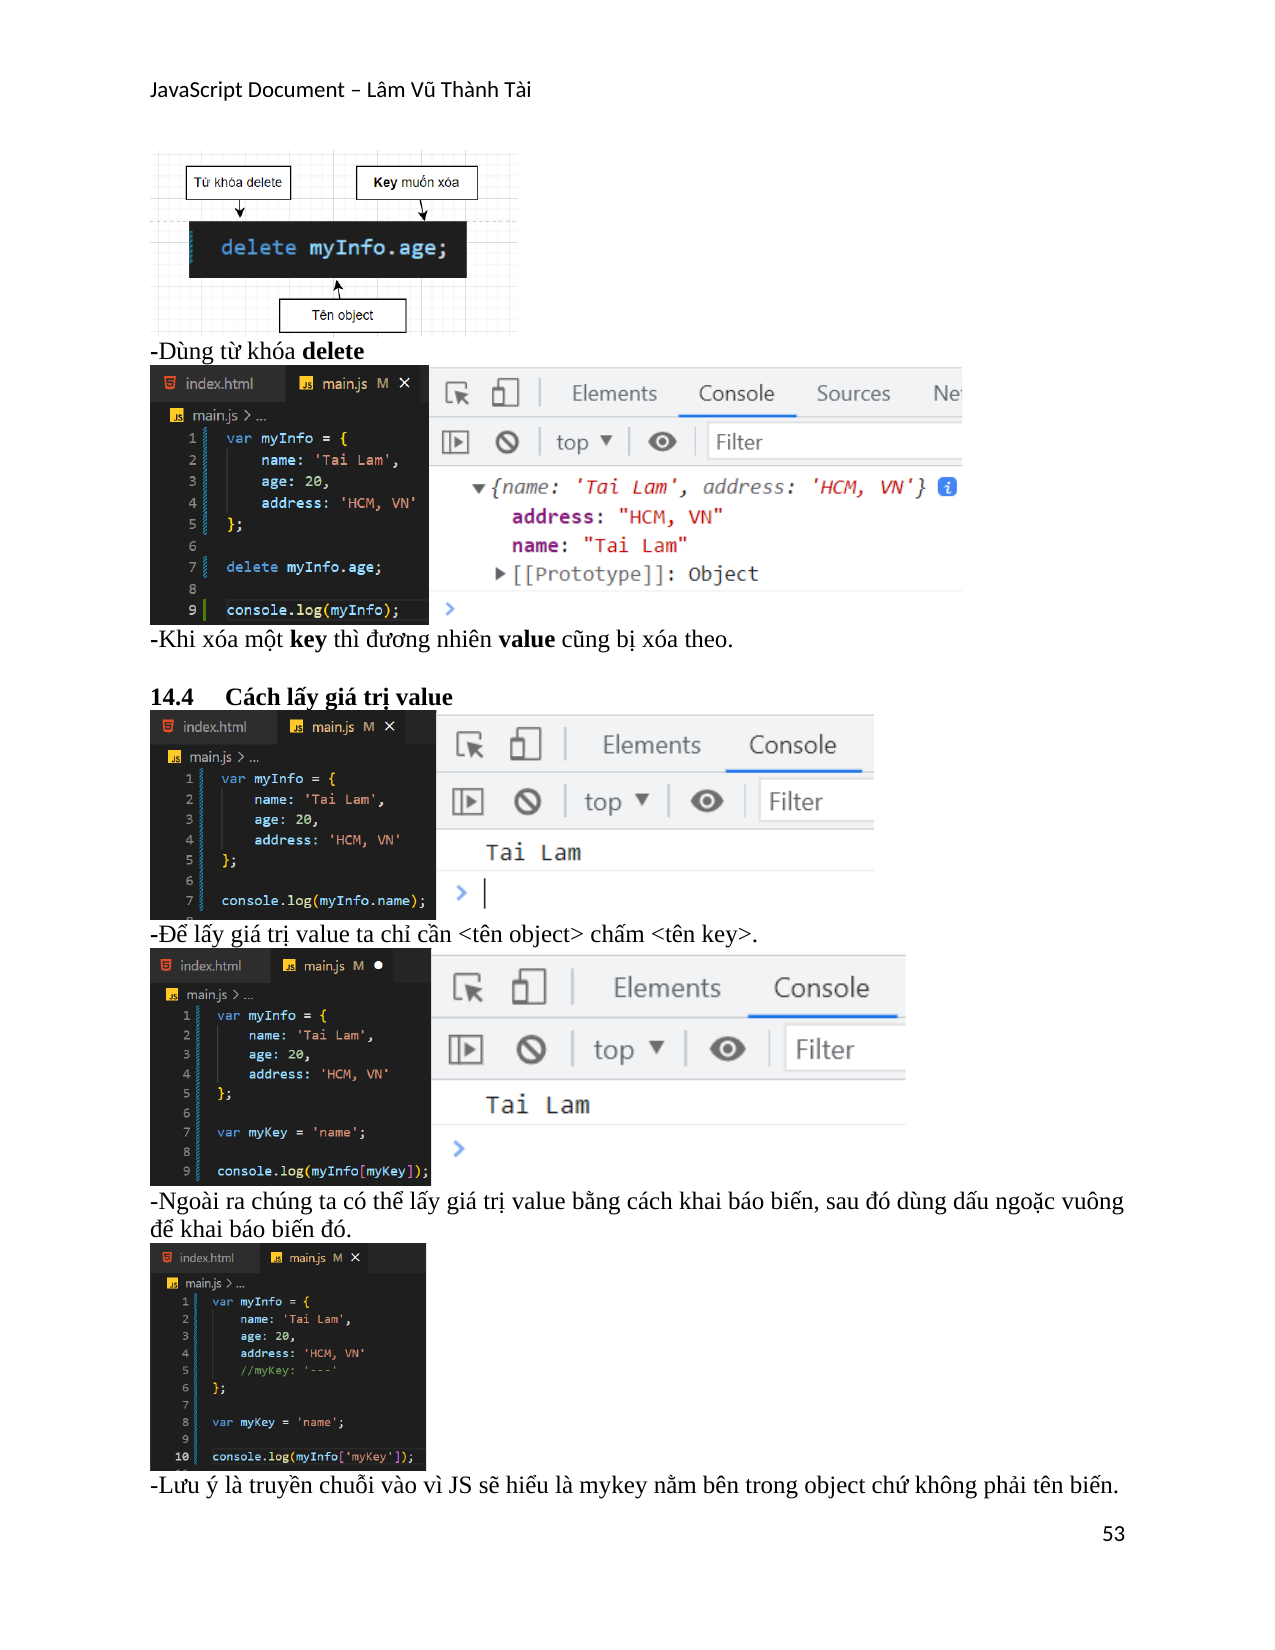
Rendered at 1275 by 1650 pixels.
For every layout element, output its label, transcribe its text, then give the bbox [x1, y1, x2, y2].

picture [150, 710, 874, 920]
list -Ngoài ra chúng ta có thể lấy giá trị value bằng cách khai báo biến, sau đó dùng dấu ngoặc vuông để khai báo biến đó. [150, 1186, 1125, 1243]
picture [150, 365, 963, 625]
picture [150, 1243, 427, 1471]
list -Lưu ý là truyền chuỗi vào vì JS sẽ hiểu là mykey nằm bên trong object chứ không phải tên biến. [150, 1471, 1125, 1499]
list -Khi xóa một key thì đương nhiên value cũng bị xóa theo. [150, 624, 1125, 653]
list Cách lấy giá trị value [150, 682, 1125, 711]
picture [150, 150, 518, 337]
list -Để lấy giá trị value ta chỉ cần <tên object> chấm <tên key>. [150, 919, 1125, 948]
picture [150, 948, 906, 1186]
list -Dùng từ khóa delete [150, 336, 1125, 365]
